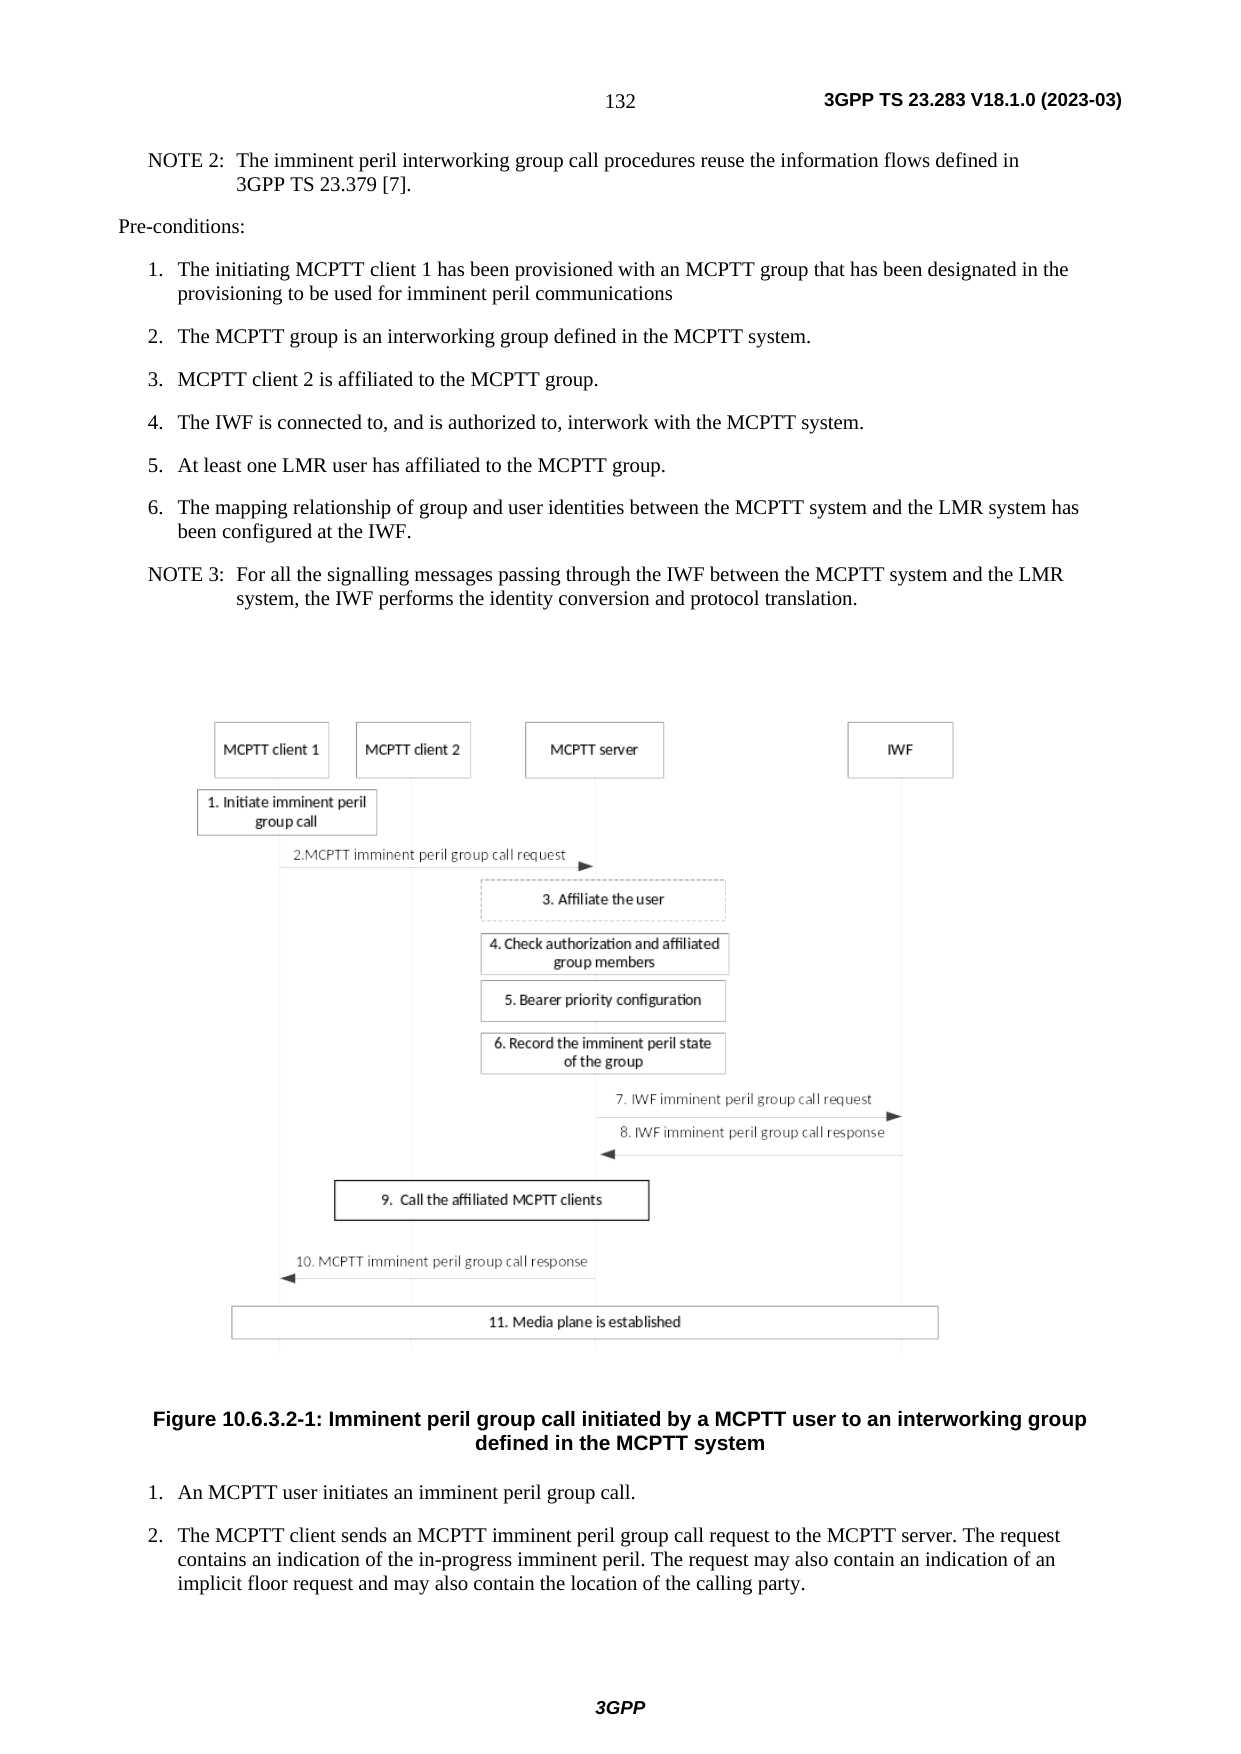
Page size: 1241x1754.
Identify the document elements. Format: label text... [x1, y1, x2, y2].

text 2. The MCPTT group is an interworking group defined in the MCPTT system. [148, 324, 1122, 348]
text 6. The mapping relationship of group and user identities between the MCPTT system and the LMR system has been configured at the IWF. [148, 495, 1122, 543]
text 5. At least one LMR user has affiliated to the MCPTT group. [148, 452, 1122, 477]
text 3. MCPTT client 2 is affiliated to the MCPTT group. [148, 367, 1122, 391]
text Figure 10.6.3.2-1: Imminent peril group call initiated by a MCPTT user to an interworking group defined in the MCPTT system [118, 1407, 1122, 1455]
text NOTE 2: The imminent peril interworking group call procedures reuse the information flows defined in 3GPP TS 23.379 [7]. [148, 147, 1122, 196]
text 2. The MCPTT client sends an MCPTT imminent peril group call request to the MCPTT server. The request contains an indication of the in-progress imminent peril. The request may also contain an indication of an implicit floor request and may also contain the location of the calling party. [148, 1523, 1122, 1595]
text 4. The IWF is connected to, and is authorized to, interwork with the MCPTT system. [148, 410, 1122, 434]
text NOTE 3: For all the signalling messages passing through the IWF between the MCPTT system and the LMR system, the IWF performs the identity conversion and protocol translation. [148, 562, 1122, 610]
text 1. The initiating MCPTT client 1 has been provisioned with an MCPTT group that has been designated in the provisioning to be used for imminent peril communications [148, 257, 1122, 305]
text Pre-conditions: [118, 214, 1122, 238]
text 1. An MCPTT user initiates an imminent peril group call. [148, 1480, 1122, 1504]
